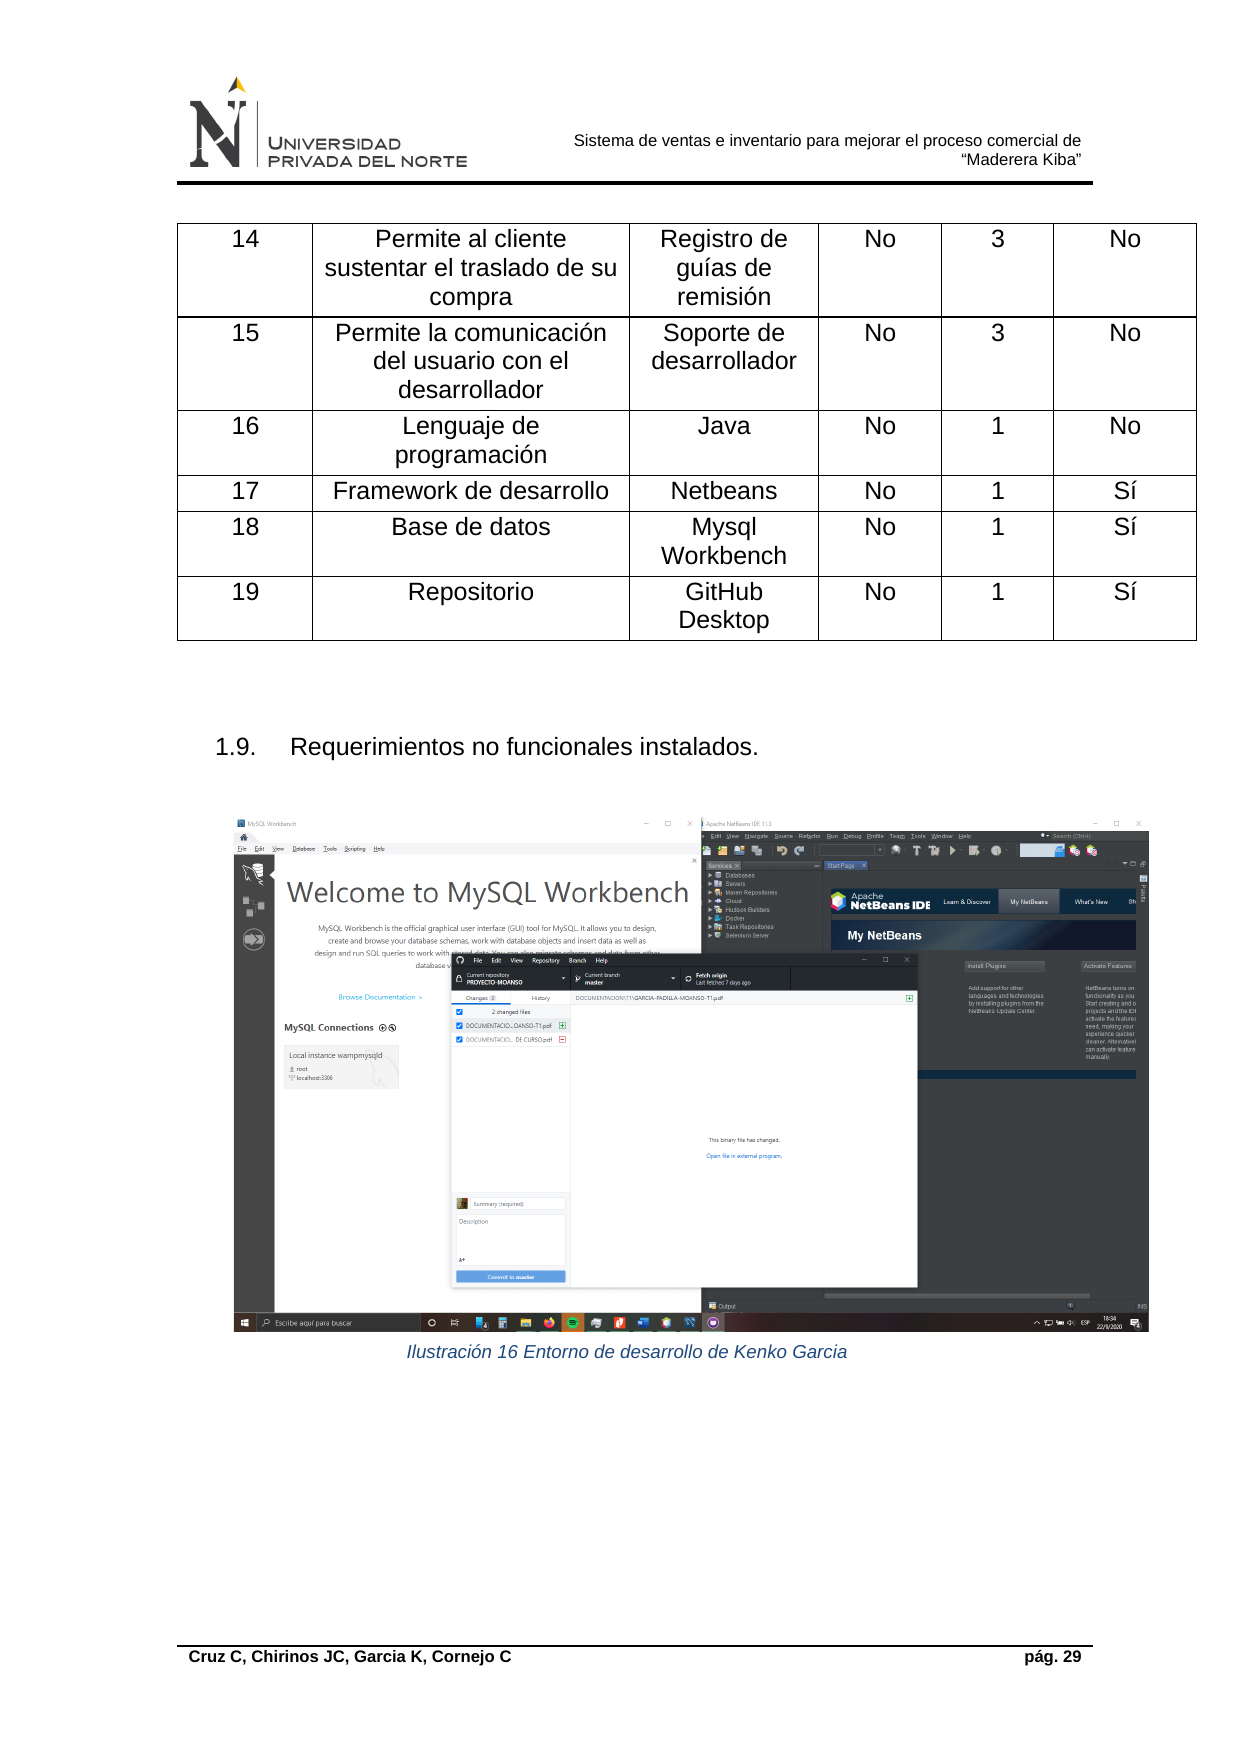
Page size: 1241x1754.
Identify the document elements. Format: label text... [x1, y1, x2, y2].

table_cell No [819, 512, 941, 576]
table_cell Java [630, 411, 818, 475]
table_cell 3 [942, 224, 1053, 316]
list Requerimientos no funcionales instalados. [215, 732, 1092, 761]
table_cell No [1054, 224, 1196, 316]
table_cell 1 [942, 476, 1053, 511]
table_cell Permite al cliente sustentar el traslado de su compra [313, 224, 629, 316]
table_cell No [819, 577, 941, 640]
table_cell Netbeans [630, 476, 818, 511]
table_cell Mysql Workbench [630, 512, 818, 576]
table_cell No [819, 411, 941, 475]
table_cell GitHub Desktop [630, 577, 818, 640]
table_cell 3 [942, 318, 1053, 410]
table_cell 14 [178, 224, 312, 316]
table_cell 17 [178, 476, 312, 511]
table_cell No [1054, 411, 1196, 475]
table_cell 1 [942, 411, 1053, 475]
table_cell Sí [1054, 476, 1196, 511]
table_cell Sí [1054, 512, 1196, 576]
table_cell Sí [1054, 577, 1196, 640]
table_cell 16 [178, 411, 312, 475]
table_cell No [1054, 318, 1196, 410]
table_cell 1 [942, 577, 1053, 640]
table_cell Soporte de desarrollador [630, 318, 818, 410]
table_cell Repositorio [313, 577, 629, 640]
table_cell 1 [942, 512, 1053, 576]
table_cell No [819, 224, 941, 316]
table_cell Registro de guías de remisión [630, 224, 818, 316]
table_cell No [819, 318, 941, 410]
picture [188, 73, 469, 169]
table_cell 19 [178, 577, 312, 640]
table_cell Base de datos [313, 512, 629, 576]
table_cell Lenguaje de programación [313, 411, 629, 475]
table_cell 18 [178, 512, 312, 576]
table_cell 15 [178, 318, 312, 410]
table_cell No [819, 476, 941, 511]
table_cell Framework de desarrollo [313, 476, 629, 511]
table_cell Permite la comunicación del usuario con el desarrollador [313, 318, 629, 410]
picture [233, 817, 1149, 1332]
